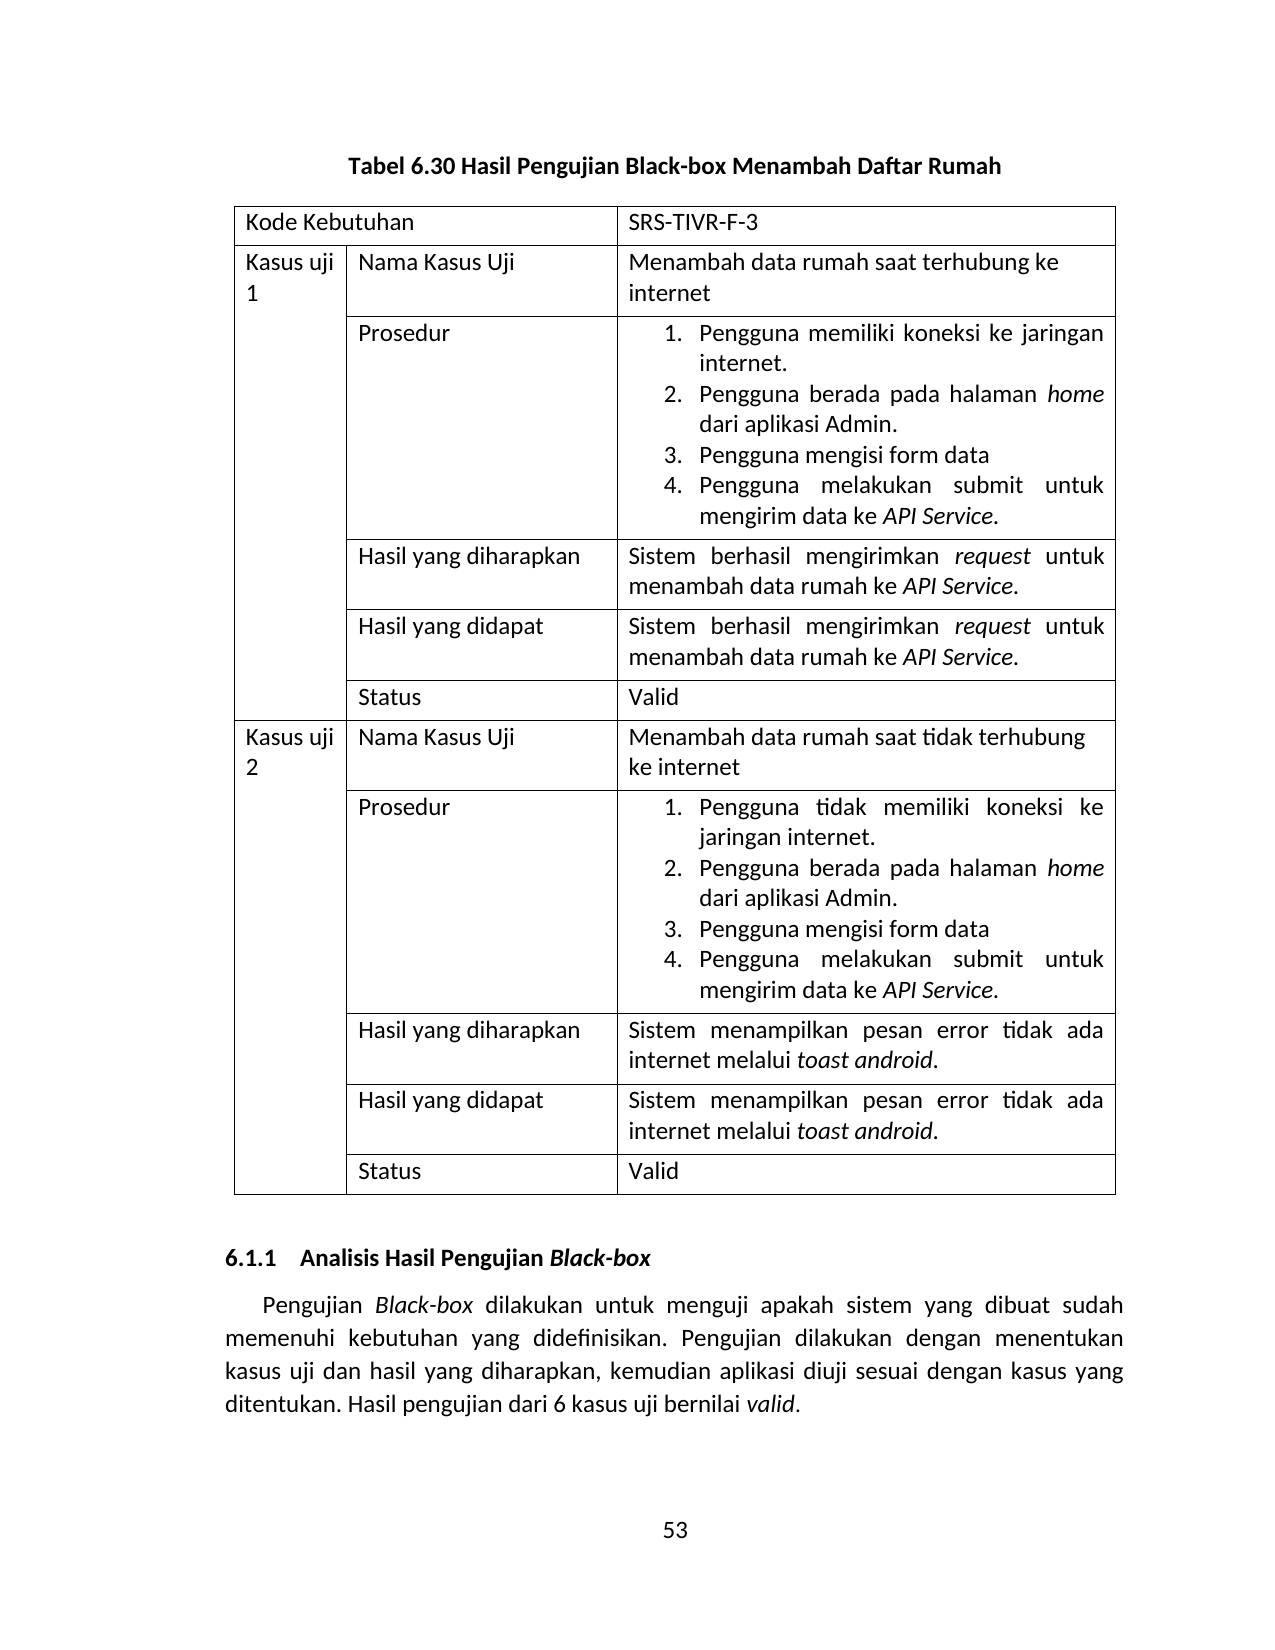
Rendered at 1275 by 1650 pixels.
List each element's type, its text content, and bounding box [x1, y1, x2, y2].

table_cell Hasil yang diharapkan [347, 540, 617, 609]
table_cell Status [347, 1155, 617, 1194]
table_cell Menambah data rumah saat tidak terhubung ke internet [618, 721, 1115, 790]
table_cell Prosedur [347, 791, 617, 1013]
table_cell Nama Kasus Uji [347, 721, 617, 790]
table_cell Sistem menampilkan pesan error tidak ada internet melalui toast android. [618, 1085, 1115, 1154]
table_cell Hasil yang didapat [347, 610, 617, 680]
table_cell Sistem menampilkan pesan error tidak ada internet melalui toast android. [618, 1014, 1115, 1083]
table_cell Nama Kasus Uji [347, 246, 617, 316]
table_cell Valid [618, 681, 1115, 719]
table_cell Pengguna memiliki koneksi ke jaringan internet. Pengguna berada pada halaman home dari aplikasi Admin. Pengguna mengisi form data Pengguna melakukan submit untuk mengirim data ke API Service. [618, 317, 1115, 539]
table_cell Sistem berhasil mengirimkan request untuk menambah data rumah ke API Service. [618, 610, 1115, 680]
table_cell Kasus uji 1 [235, 246, 346, 719]
text Analisis Hasil Pengujian Black-box [225, 1242, 1125, 1272]
table_cell Hasil yang didapat [347, 1085, 617, 1154]
table_cell Prosedur [347, 317, 617, 539]
table_cell Kasus uji 2 [235, 721, 346, 1194]
text Pengujian Black-box dilakukan untuk menguji apakah sistem yang dibuat sudah memenuhi kebutuhan yang didefinisikan. Pengujian dilakukan dengan menentukan kasus uji dan hasil yang diharapkan, kemudian aplikasi diuji sesuai dengan kasus yang ditentukan. Hasil pengujian dari 6 kasus uji bernilai valid. [225, 1289, 1125, 1418]
table_cell Pengguna tidak memiliki koneksi ke jaringan internet. Pengguna berada pada halaman home dari aplikasi Admin. Pengguna mengisi form data Pengguna melakukan submit untuk mengirim data ke API Service. [618, 791, 1115, 1013]
table_cell Status [347, 681, 617, 719]
table_cell Sistem berhasil mengirimkan request untuk menambah data rumah ke API Service. [618, 540, 1115, 609]
table_header SRS-TIVR-F-3 [618, 207, 1115, 245]
table_cell Menambah data rumah saat terhubung ke internet [618, 246, 1115, 316]
table_cell Hasil yang diharapkan [347, 1014, 617, 1083]
table_cell Valid [618, 1155, 1115, 1194]
table_header Kode Kebutuhan [235, 207, 617, 245]
